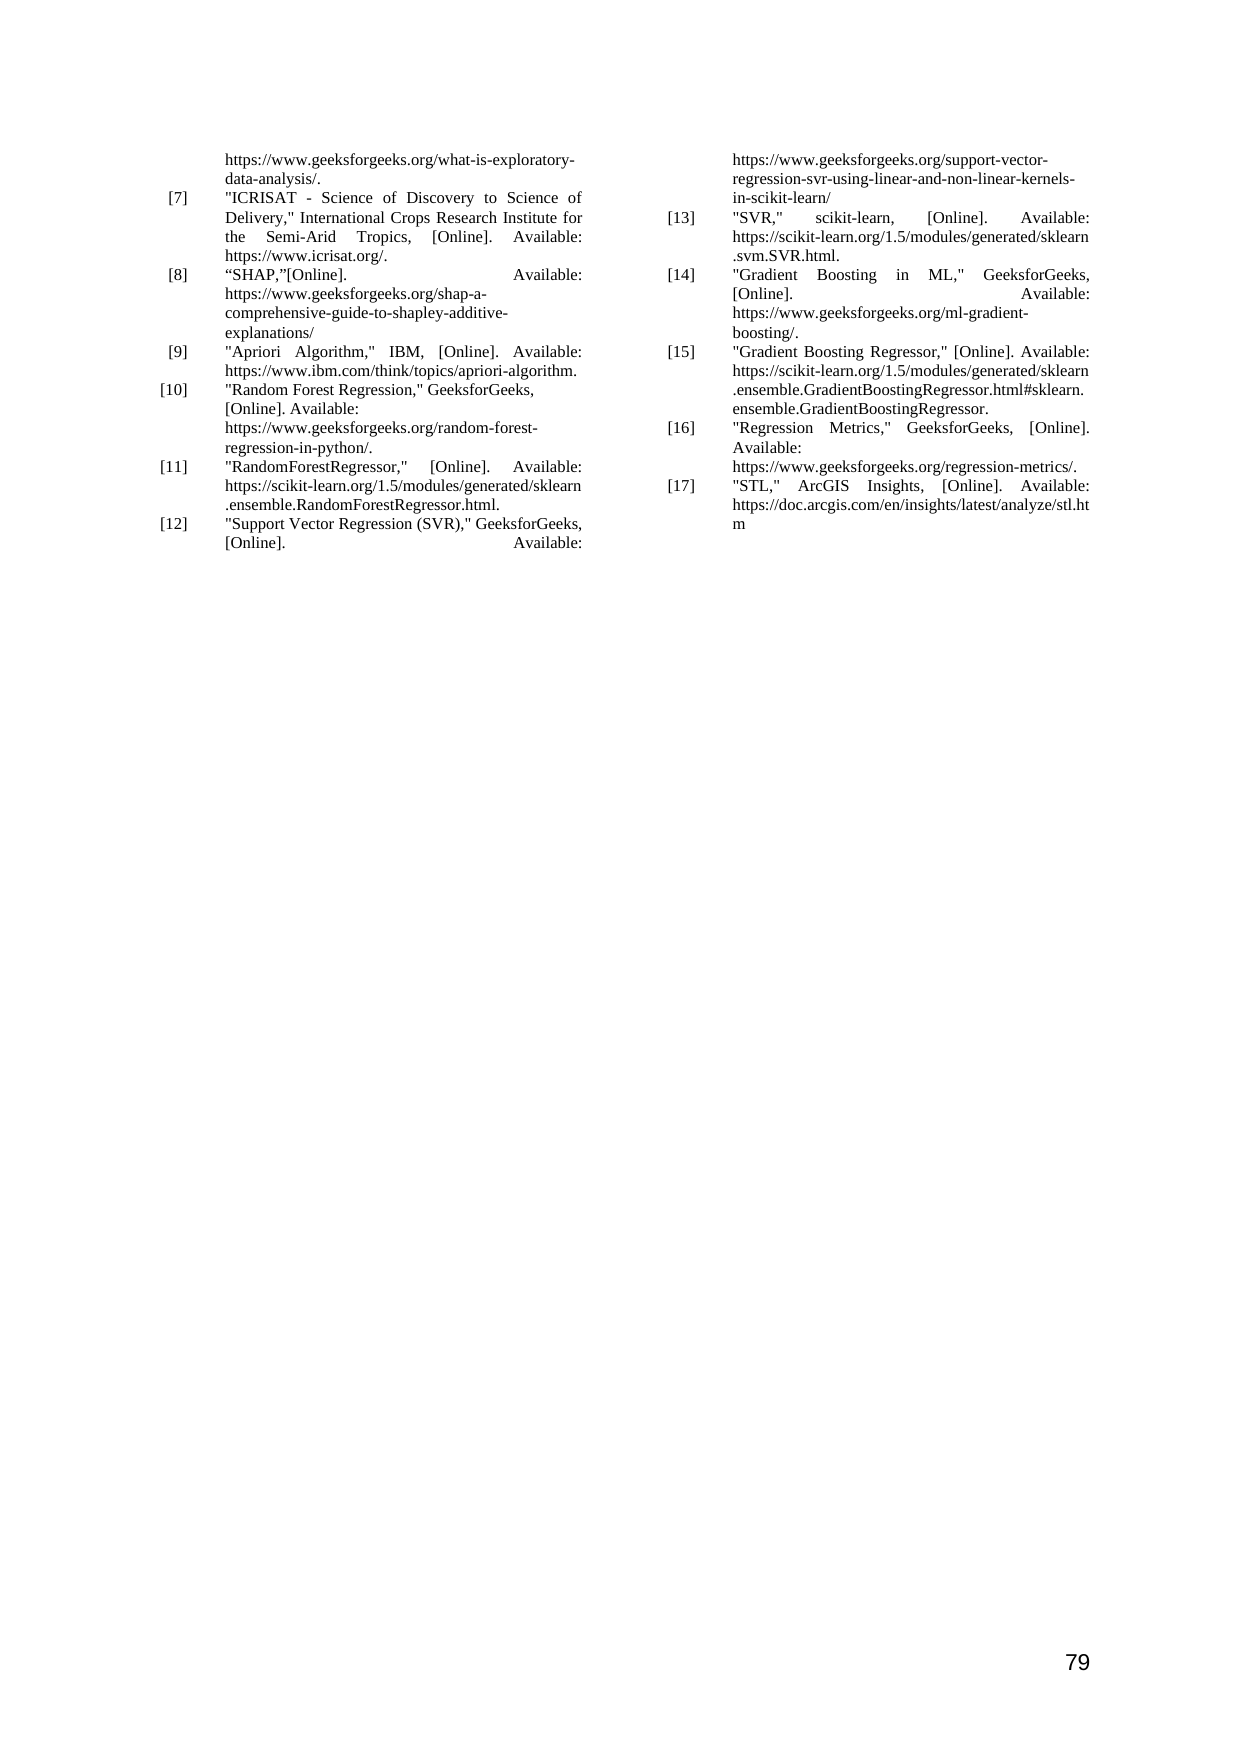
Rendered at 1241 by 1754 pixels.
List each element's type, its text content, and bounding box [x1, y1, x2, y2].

list "Support Vector Regression (SVR)," GeeksforGeeks, [Online]. Available: https://www.geeksforgeeks.org/support-vector-regression-svr-using-linear-and-non-linear-kernels-in-scikit-learn/ [187, 514, 582, 552]
list "SVR," scikit-learn, [Online]. Available: https://scikit-learn.org/1.5/modules/generated/sklearn.svm.SVR.html. [695, 207, 1090, 265]
list "RandomForestRegressor," [Online]. Available: https://scikit-learn.org/1.5/modules/generated/sklearn.ensemble.RandomForestRegressor.html. [187, 457, 582, 514]
list "ICRISAT - Science of Discovery to Science of Delivery," International Crops Research Institute for the Semi-Arid Tropics, [Online]. Available: https://www.icrisat.org/. [187, 188, 582, 265]
list "STL," ArcGIS Insights, [Online]. Available: https://doc.arcgis.com/en/insights/latest/analyze/stl.htm [695, 476, 1090, 533]
list "Random Forest Regression," GeeksforGeeks, [Online]. Available: https://www.geeksforgeeks.org/random-forest-regression-in-python/. [187, 380, 582, 457]
list "Apriori Algorithm," IBM, [Online]. Available: https://www.ibm.com/think/topics/apriori-algorithm. [187, 342, 582, 380]
list "Gradient Boosting in ML," GeeksforGeeks, [Online]. Available: https://www.geeksforgeeks.org/ml-gradient-boosting/. [695, 265, 1090, 342]
list "Regression Metrics," GeeksforGeeks, [Online]. Available: https://www.geeksforgeeks.org/regression-metrics/. [695, 418, 1090, 476]
list "What is Exploratory Data Analysis?," GeeksforGeeks, [Online]. Available: https://www.geeksforgeeks.org/what-is-exploratory-data-analysis/. [187, 150, 582, 188]
list “SHAP,”[Online]. Available: https://www.geeksforgeeks.org/shap-a-comprehensive-guide-to-shapley-additive-explanations/ [187, 265, 582, 342]
list "Support Vector Regression (SVR)," GeeksforGeeks, [Online]. Available: https://www.geeksforgeeks.org/support-vector-regression-svr-using-linear-and-non-linear-kernels-in-scikit-learn/ [695, 150, 1090, 207]
list "Gradient Boosting Regressor," [Online]. Available: https://scikit-learn.org/1.5/modules/generated/sklearn.ensemble.GradientBoostingRegressor.html#sklearn.ensemble.GradientBoostingRegressor. [695, 342, 1090, 418]
